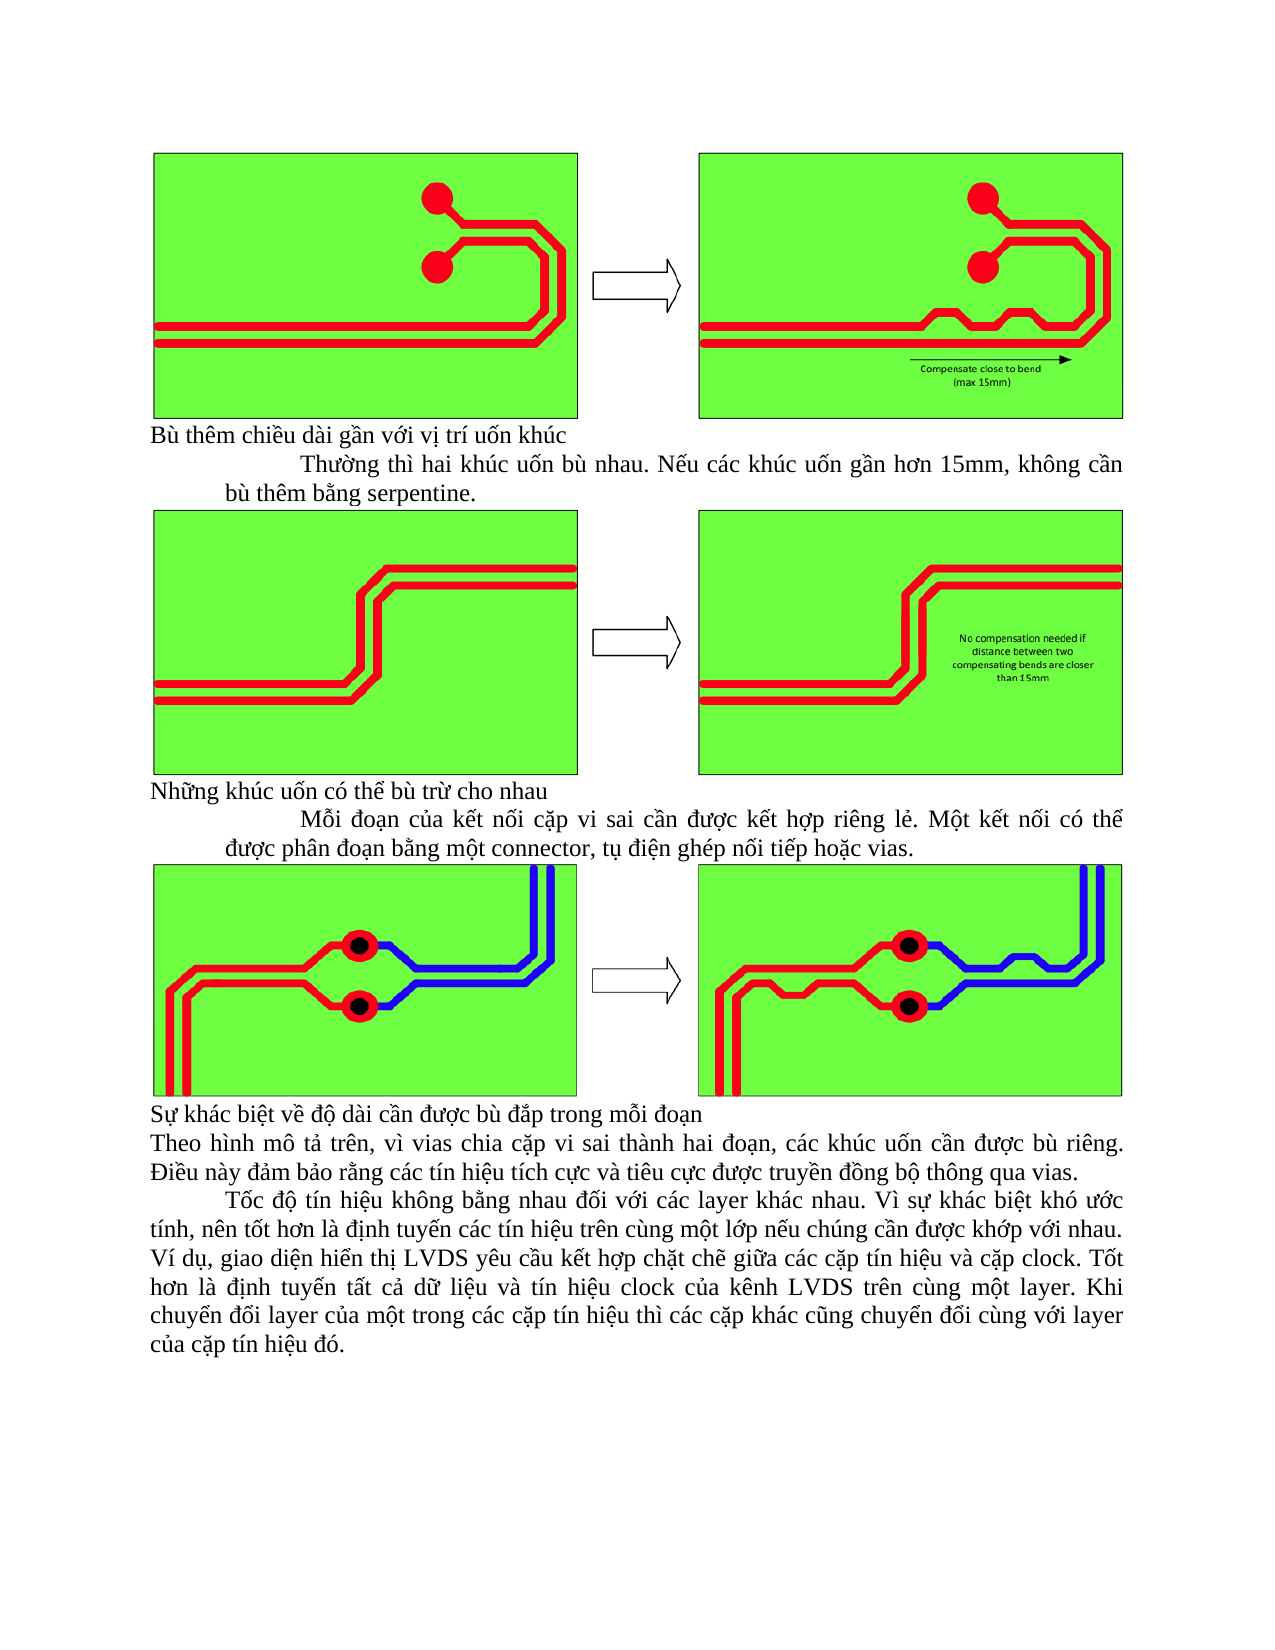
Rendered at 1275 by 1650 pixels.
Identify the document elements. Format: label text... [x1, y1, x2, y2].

text Sự khác biệt về độ dài cần được bù đắp trong mỗi đoạn [150, 1100, 1125, 1128]
text Bù thêm chiều dài gần với vị trí uốn khúc [150, 421, 1125, 449]
picture [150, 506, 1125, 776]
picture [150, 150, 1125, 421]
text Mỗi đoạn của kết nối cặp vi sai cần được kết hợp riêng lẻ. Một kết nối có thể được phân đoạn bằng một connector, tụ điện ghép nối tiếp hoặc vias. [225, 804, 1125, 862]
picture [150, 862, 1125, 1100]
text Thường thì hai khúc uốn bù nhau. Nếu các khúc uốn gần hơn 15mm, không cần bù thêm bằng serpentine. [225, 449, 1125, 506]
text Theo hình mô tả trên, vì vias chia cặp vi sai thành hai đoạn, các khúc uốn cần được bù riêng. Điều này đảm bảo rằng các tín hiệu tích cực và tiêu cực được truyền đồng bộ thông qua vias. [150, 1128, 1125, 1186]
text Những khúc uốn có thể bù trừ cho nhau [150, 776, 1125, 804]
text Tốc độ tín hiệu không bằng nhau đối với các layer khác nhau. Vì sự khác biệt khó ước tính, nên tốt hơn là định tuyến các tín hiệu trên cùng một lớp nếu chúng cần được khớp với nhau. Ví dụ, giao diện hiển thị LVDS yêu cầu kết hợp chặt chẽ giữa các cặp tín hiệu và cặp clock. Tốt hơn là định tuyến tất cả dữ liệu và tín hiệu clock của kênh LVDS trên cùng một layer. Khi chuyển đổi layer của một trong các cặp tín hiệu thì các cặp khác cũng chuyển đổi cùng với layer của cặp tín hiệu đó. [150, 1186, 1125, 1358]
